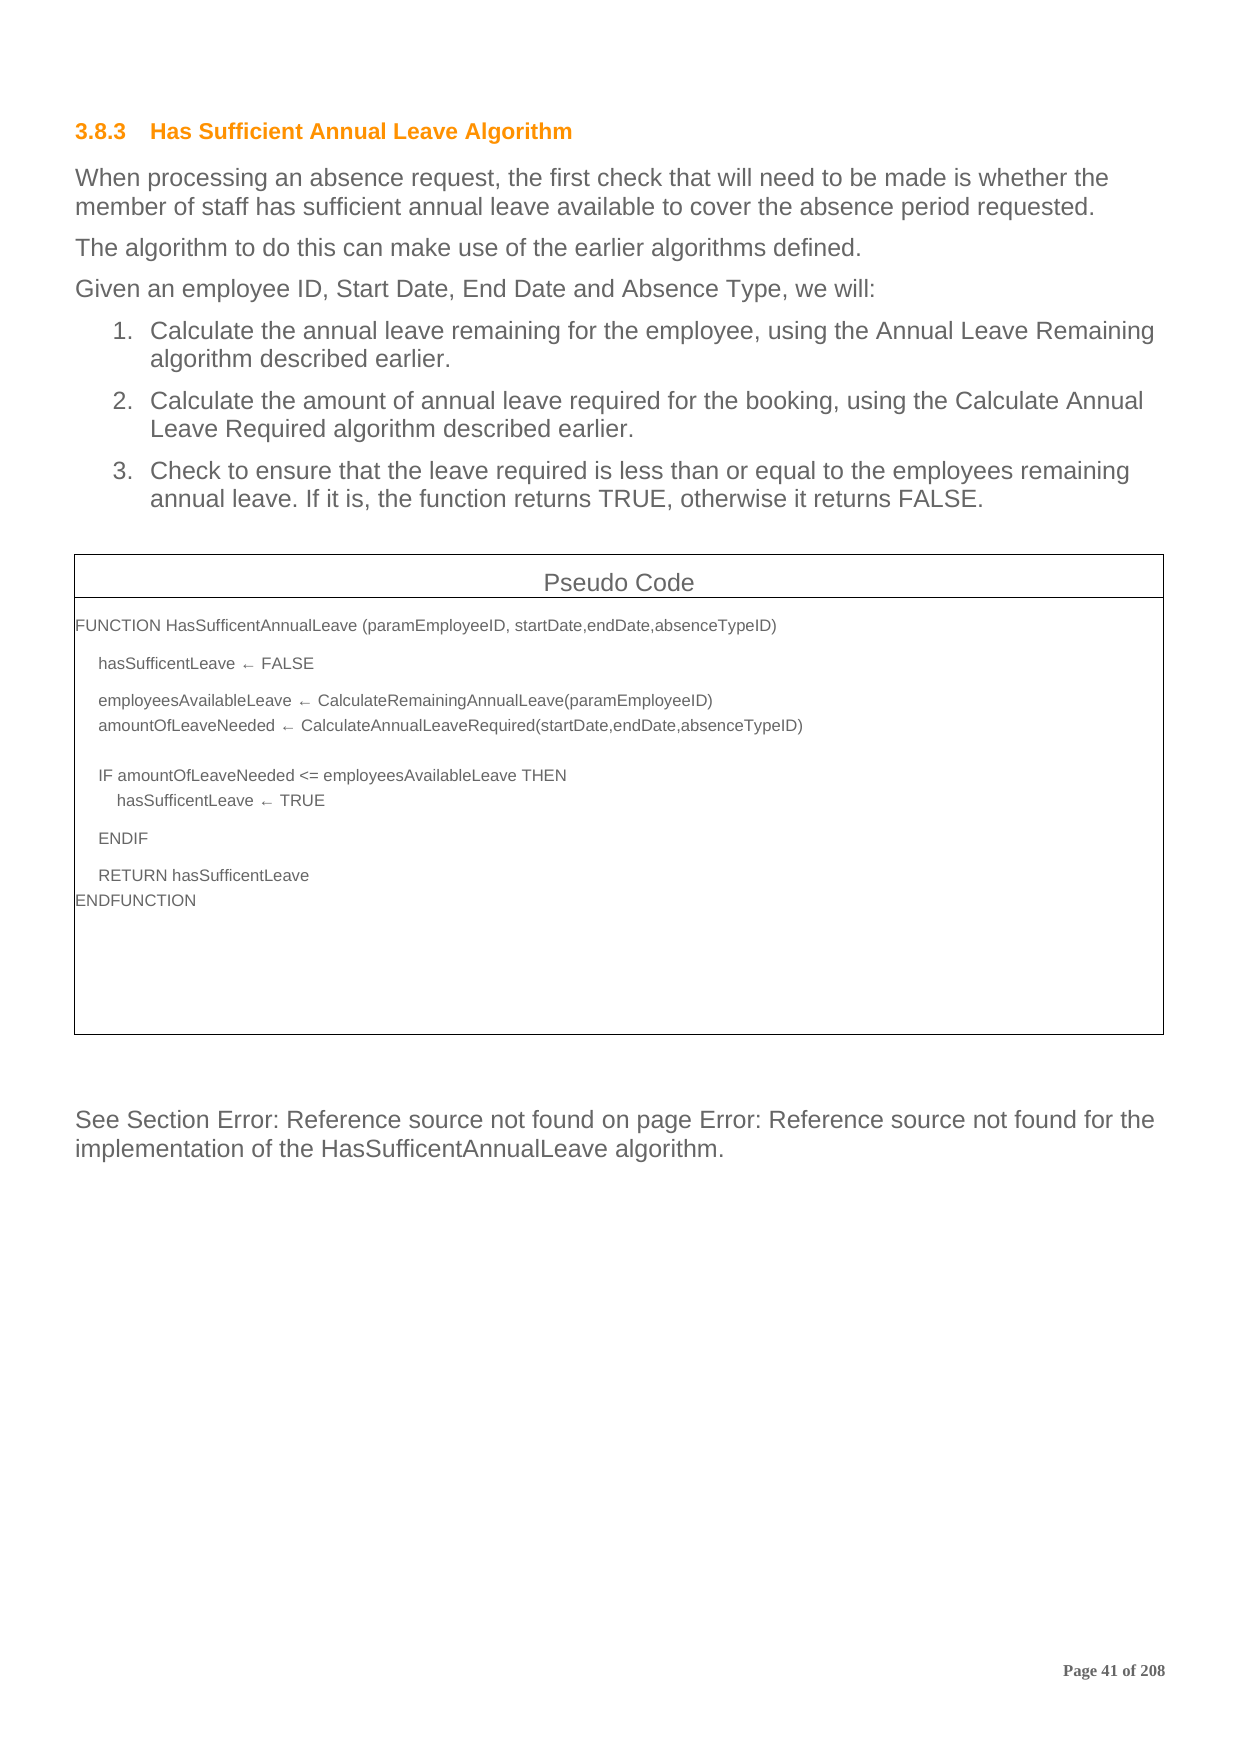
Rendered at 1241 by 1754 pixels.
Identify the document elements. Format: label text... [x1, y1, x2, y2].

text When processing an absence request, the first check that will need to be made is whether the member of staff has sufficient annual leave available to cover the absence period requested. [75, 163, 1165, 221]
text The algorithm to do this can make use of the earlier algorithms defined. [75, 233, 1165, 262]
subtitle Has Sufficient Annual Leave Algorithm [75, 118, 1165, 144]
text Given an employee ID, Start Date, End Date and Absence Type, we will: [75, 274, 1165, 303]
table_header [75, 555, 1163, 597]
text See Section 4.8.4 on page 51 for the implementation of the HasSufficentAnnualLeave algorithm. [75, 1105, 1165, 1163]
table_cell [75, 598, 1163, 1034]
list Calculate the annual leave remaining for the employee, using the Annual Leave Remaining algorithm described earlier. [112, 316, 1165, 373]
list Check to ensure that the leave required is less than or equal to the employees remaining annual leave. If it is, the function returns TRUE, otherwise it returns FALSE. [112, 456, 1165, 513]
list Calculate the amount of annual leave required for the booking, using the Calculate Annual Leave Required algorithm described earlier. [112, 386, 1165, 443]
